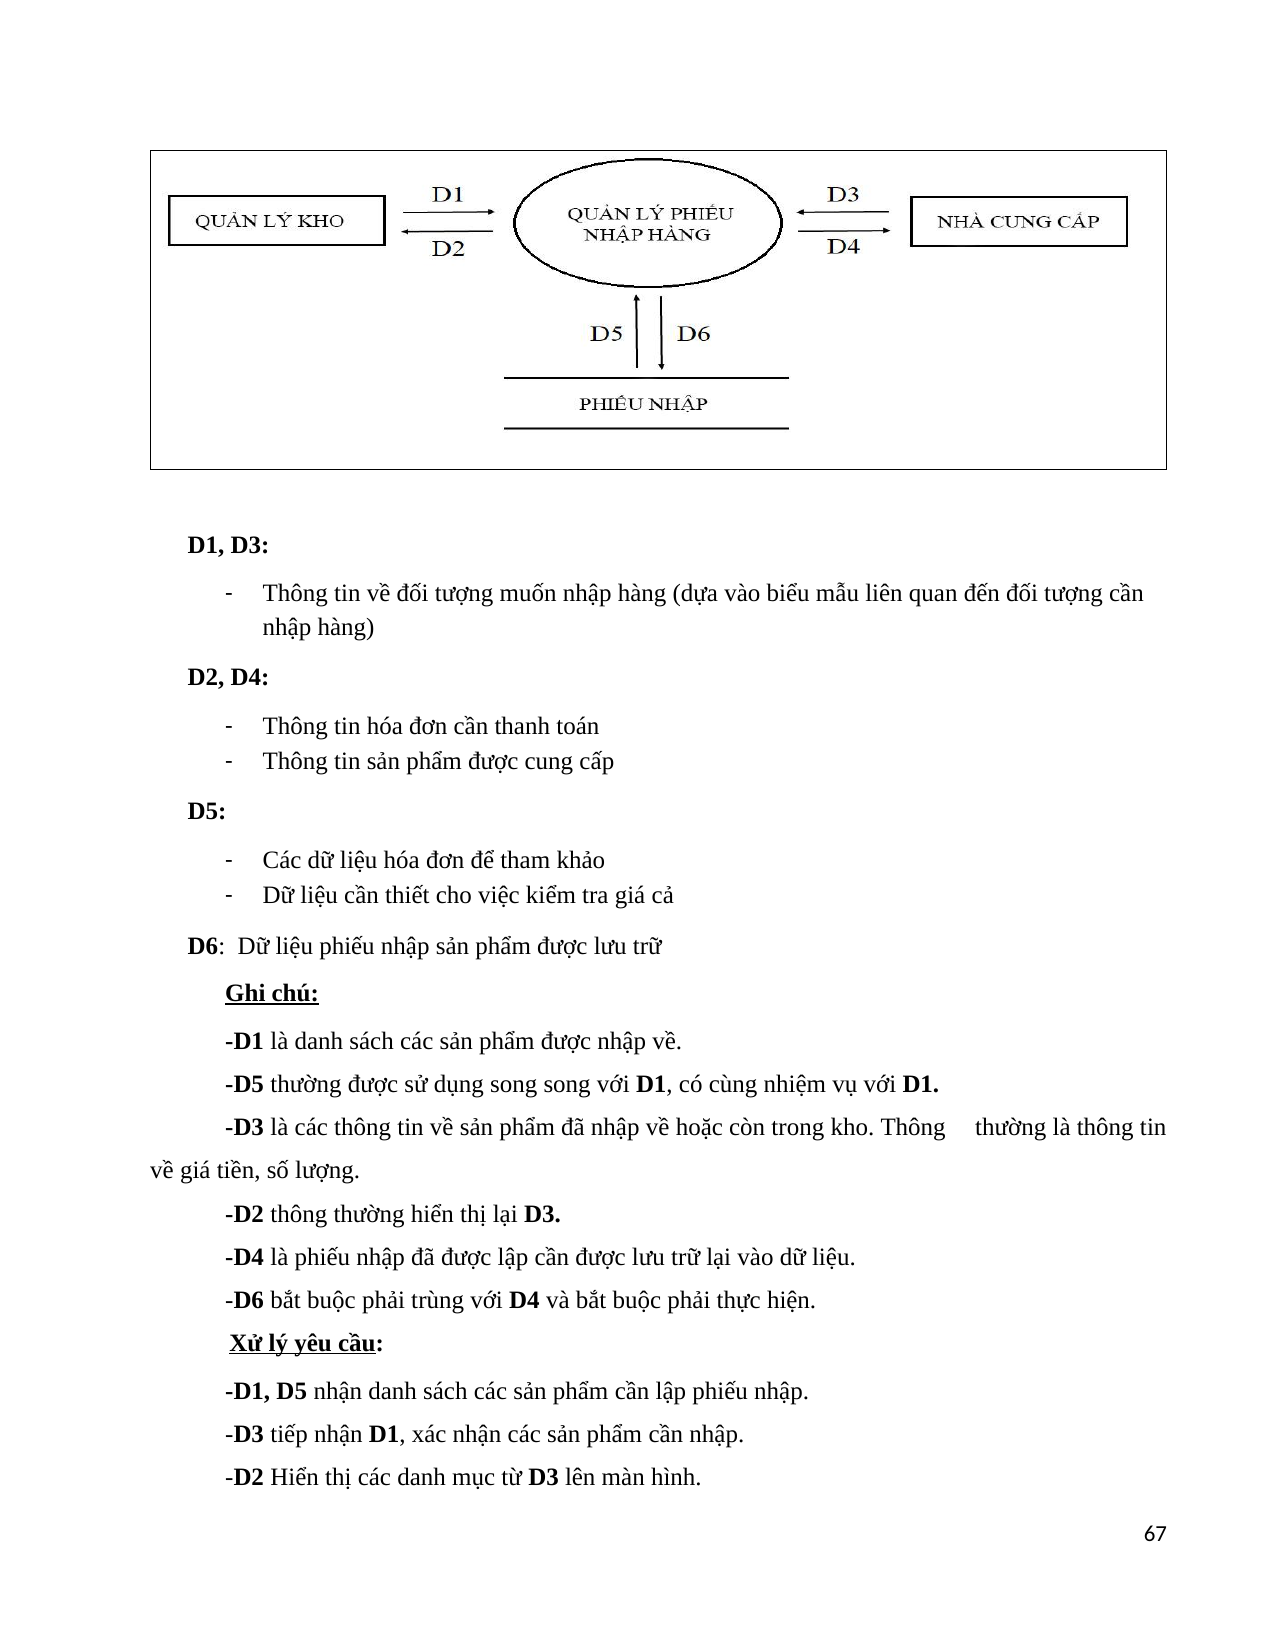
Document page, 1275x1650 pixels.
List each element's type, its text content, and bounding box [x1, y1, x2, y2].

text -D3 là các thông tin về sản phẩm đã nhập về hoặc còn trong kho. Thông thường là thông tin về giá tiền, số lượng. [150, 1112, 1167, 1184]
list Thông tin hóa đơn cần thanh toán [225, 710, 1167, 740]
text -D3 tiếp nhận D1, xác nhận các sản phẩm cần nhập. [150, 1419, 1167, 1448]
text -D2 Hiển thị các danh mục từ D3 lên màn hình. [150, 1462, 1167, 1491]
table_header [151, 151, 1166, 469]
text Xử lý yêu cầu: [229, 1328, 1167, 1357]
list Thông tin về đối tượng muốn nhập hàng (dựa vào biểu mẫu liên quan đến đối tượng cần nhập hàng) [225, 578, 1167, 641]
text -D4 là phiếu nhập đã được lập cần được lưu trữ lại vào dữ liệu. [150, 1242, 1167, 1271]
text -D6 bắt buộc phải trùng với D4 và bắt buộc phải thực hiện. [150, 1285, 1167, 1314]
picture [161, 151, 1137, 440]
list Thông tin sản phẩm được cung cấp [225, 745, 1167, 775]
text -D5 thường được sử dụng song song với D1, có cùng nhiệm vụ với D1. [150, 1069, 1167, 1098]
text D6: Dữ liệu phiếu nhập sản phẩm được lưu trữ [187, 931, 1167, 959]
text D5: [187, 796, 1167, 825]
list Dữ liệu cần thiết cho việc kiểm tra giá cả [225, 879, 1167, 910]
text -D2 thông thường hiển thị lại D3. [150, 1199, 1167, 1227]
text D1, D3: [187, 530, 1167, 559]
list Các dữ liệu hóa đơn để tham khảo [225, 844, 1167, 875]
text D2, D4: [187, 662, 1167, 691]
text Ghi chú: [225, 978, 1167, 1007]
text -D1 là danh sách các sản phẩm được nhập về. [150, 1026, 1167, 1055]
text -D1, D5 nhận danh sách các sản phẩm cần lập phiếu nhập. [150, 1376, 1167, 1404]
